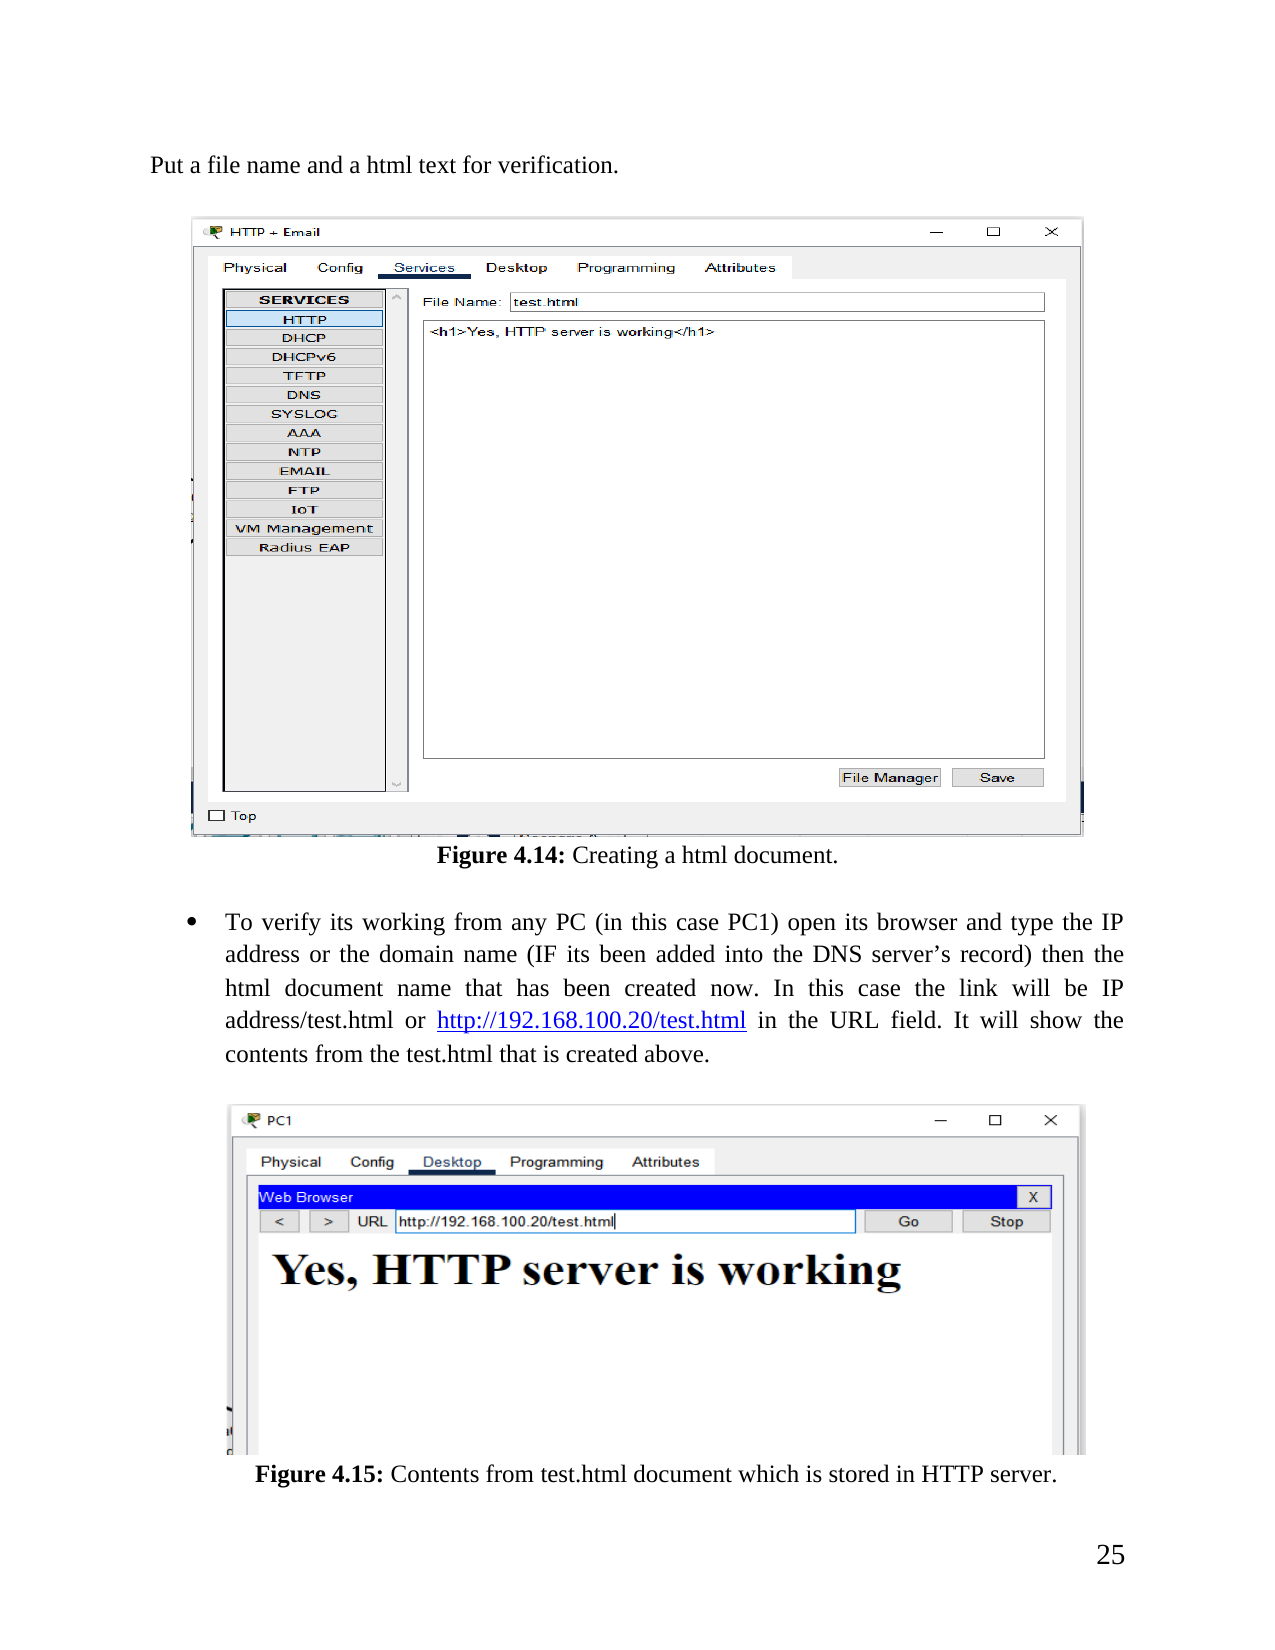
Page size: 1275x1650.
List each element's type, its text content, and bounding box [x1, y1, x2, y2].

picture [226, 1104, 1086, 1455]
text Figure 4.15: Contents from test.html document which is stored in HTTP server. [187, 1459, 1125, 1488]
text Figure 4.14: Creating a html document. [150, 841, 1125, 869]
text Put a file name and a html text for verification. [150, 150, 1125, 179]
list To verify its working from any PC (in this case PC1) open its browser and type the IP address or the domain name (IF its been added into the DNS server’s record) then the html document name that has been created now. In this case the link will be IP address/test.html or http://192.168.100.20/test.html in the URL field. It will show the contents from the test.html that is created above. [187, 907, 1125, 1067]
picture [191, 216, 1084, 837]
